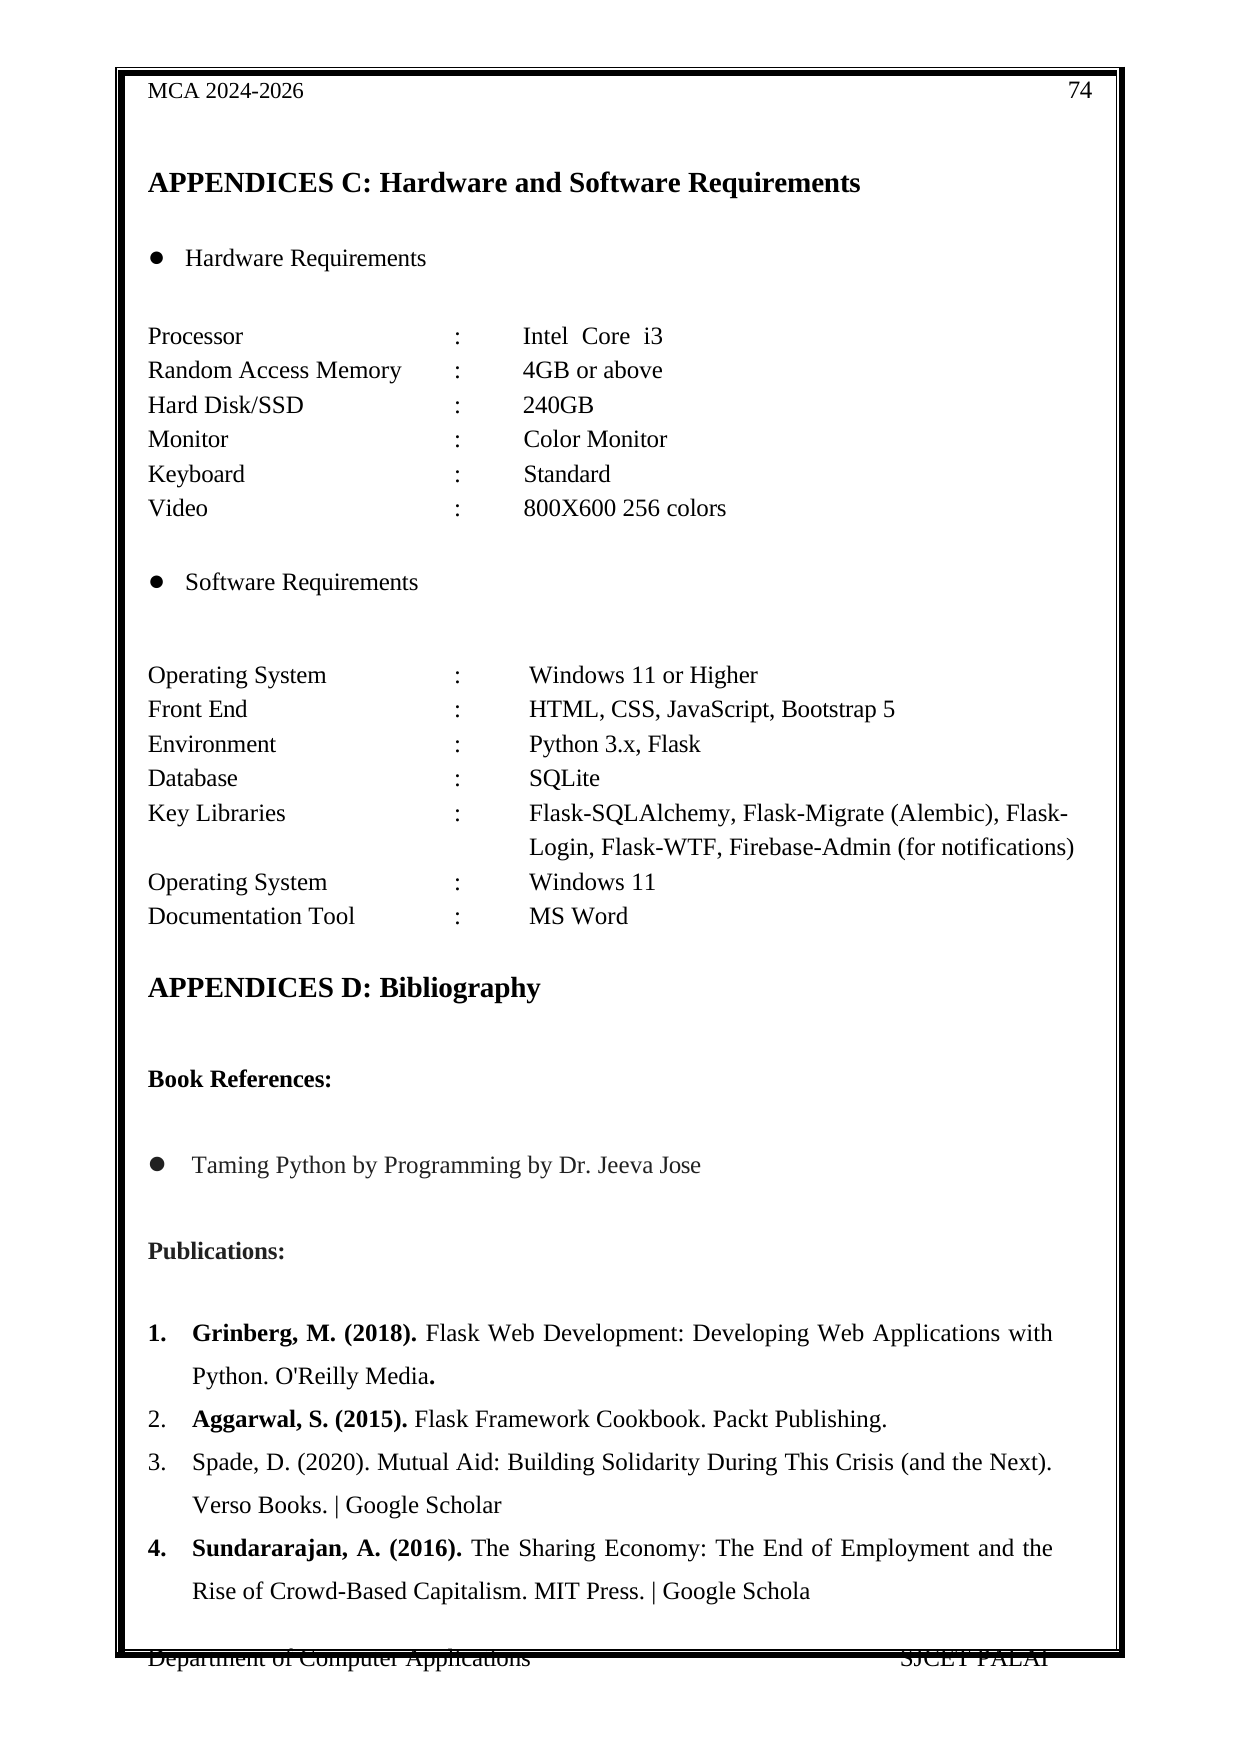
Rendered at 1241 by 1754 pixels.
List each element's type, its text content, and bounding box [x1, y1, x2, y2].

subtitle APPENDICES C: Hardware and Software Requirements [148, 165, 1107, 198]
list Grinberg, M. (2018). Flask Web Development: Developing Web Applications with Python. O'Reilly Media. [148, 1318, 1054, 1389]
list Hardware Requirements [148, 239, 1107, 273]
subtitle Book References: [148, 1064, 1107, 1092]
text Monitor : Color Monitor [148, 424, 1107, 453]
text Processor : Intel Core i3 Random Access Memory : 4GB or above Hard Disk/SSD : 240GB [148, 321, 663, 419]
list Sundararajan, A. (2016). The Sharing Economy: The End of Employment and the Rise of Crowd-Based Capitalism. MIT Press. | Google Schola [148, 1533, 1054, 1605]
list Software Requirements [148, 563, 1107, 596]
text Login, Flask-WTF, Firebase-Admin (for notifications) [148, 832, 1107, 861]
text Database : SQLite [148, 763, 1107, 792]
text Keyboard : Standard [148, 459, 1107, 488]
list Aggarwal, S. (2015). Flask Framework Cookbook. Packt Publishing. [148, 1404, 1054, 1433]
list Spade, D. (2020). Mutual Aid: Building Solidarity During This Crisis (and the Next). Verso Books. | Google Scholar [148, 1447, 1054, 1519]
list Taming Python by Programming by Dr. Jeeva Jose [148, 1150, 1107, 1179]
text Front End : HTML, CSS, JavaScript, Bootstrap 5 [148, 694, 1107, 723]
text Environment : Python 3.x, Flask [148, 729, 1107, 758]
text Key Libraries : Flask-SQLAlchemy, Flask-Migrate (Alembic), Flask- [148, 798, 1107, 827]
subtitle APPENDICES D: Bibliography [148, 971, 1107, 1004]
text Video : 800X600 256 colors [148, 493, 1107, 522]
text Publications: [148, 1236, 1107, 1265]
text Operating System : Windows 11 Documentation Tool : MS Word [148, 867, 656, 930]
text Operating System : Windows 11 or Higher [148, 660, 1107, 689]
